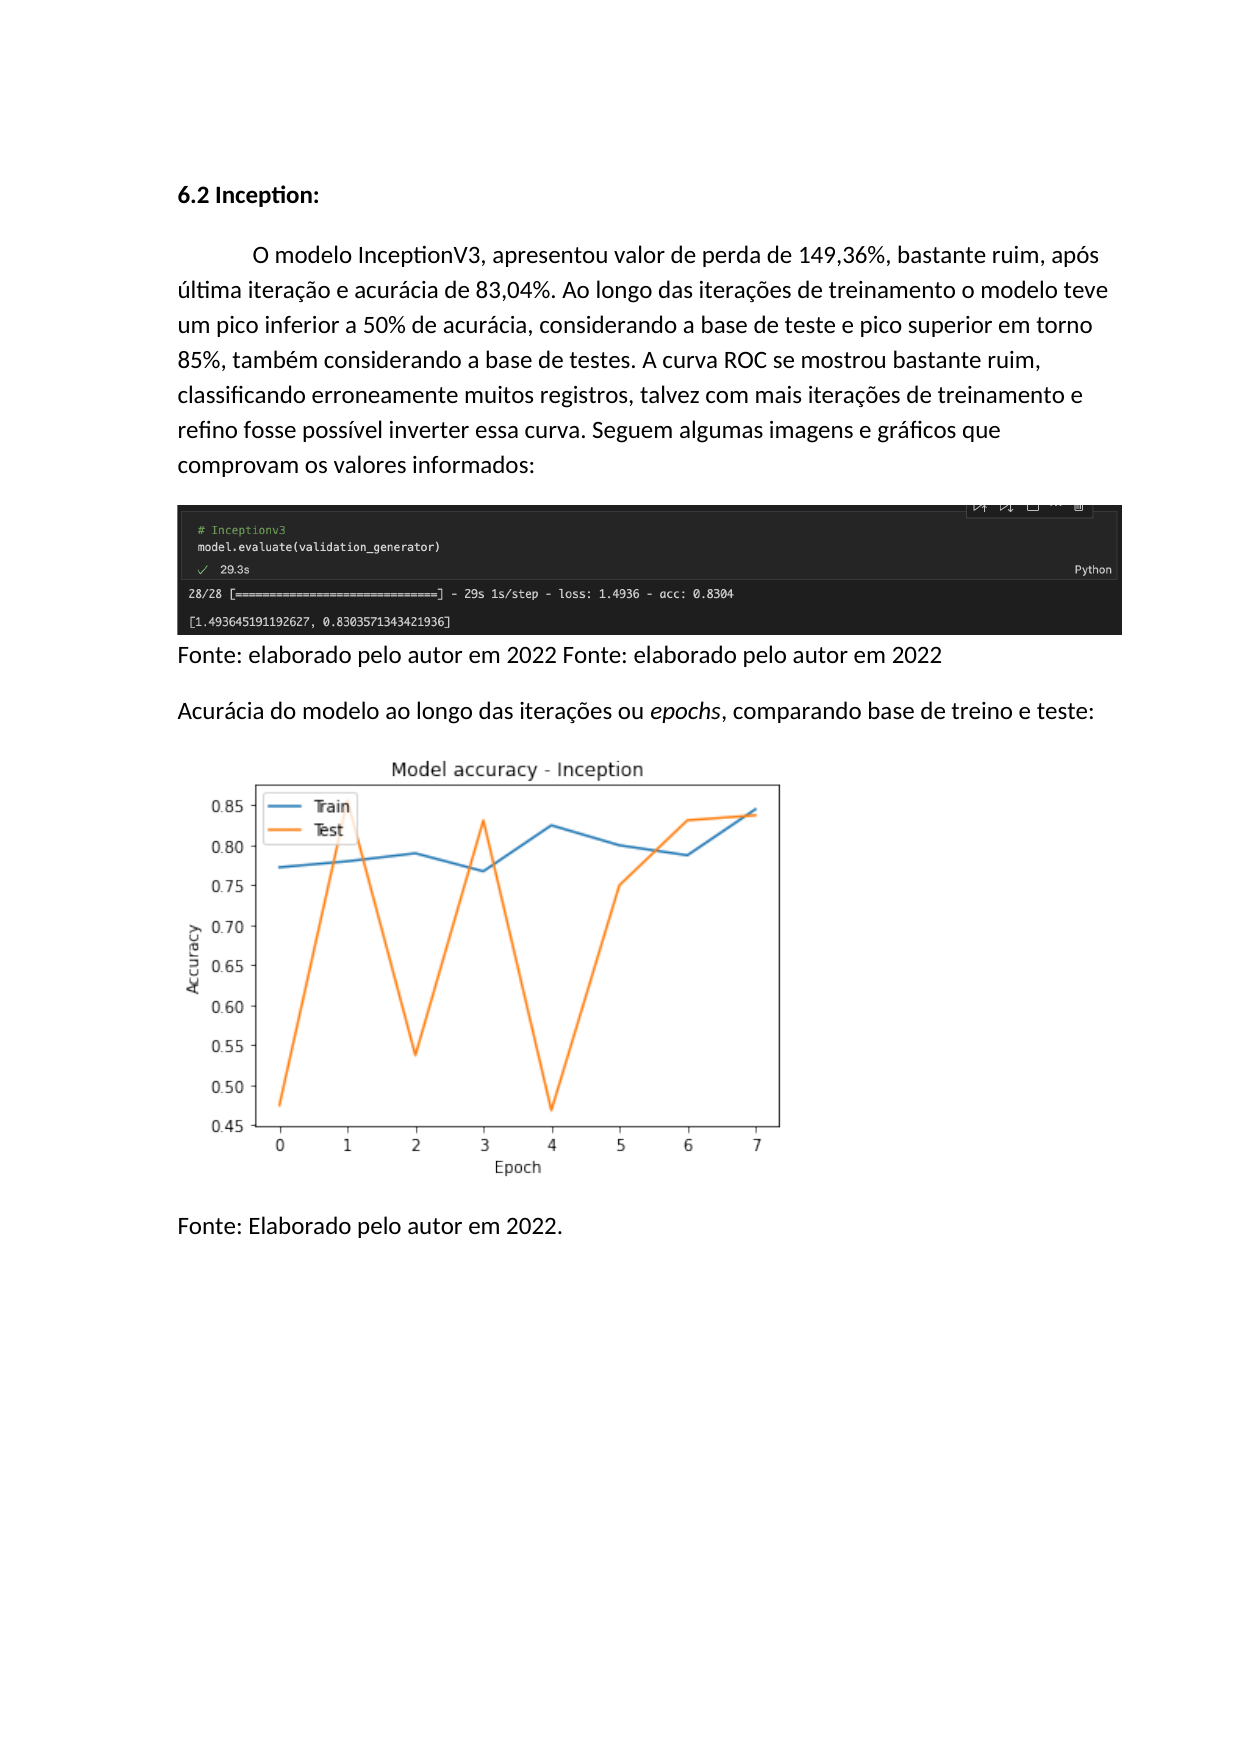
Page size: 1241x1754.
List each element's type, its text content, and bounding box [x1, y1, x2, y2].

picture [177, 750, 790, 1186]
subtitle 6.2 Inception: [177, 179, 1122, 210]
text Acurácia do modelo ao longo das iterações ou epochs, comparando base de treino e teste: [177, 695, 1122, 725]
picture [177, 505, 1122, 635]
text O modelo InceptionV3, apresentou valor de perda de 149,36%, bastante ruim, após última iteração e acurácia de 83,04%. Ao longo das iterações de treinamento o modelo teve um pico inferior a 50% de acurácia, considerando a base de teste e pico superior em torno 85%, também considerando a base de testes. A curva ROC se mostrou bastante ruim, classificando erroneamente muitos registros, talvez com mais iterações de treinamento e refino fosse possível inverter essa curva. Seguem algumas imagens e gráficos que comprovam os valores informados: [177, 239, 1122, 480]
text Fonte: Elaborado pelo autor em 2022. [177, 1210, 1122, 1241]
text Fonte: elaborado pelo autor em 2022 Fonte: elaborado pelo autor em 2022 [177, 635, 1122, 669]
